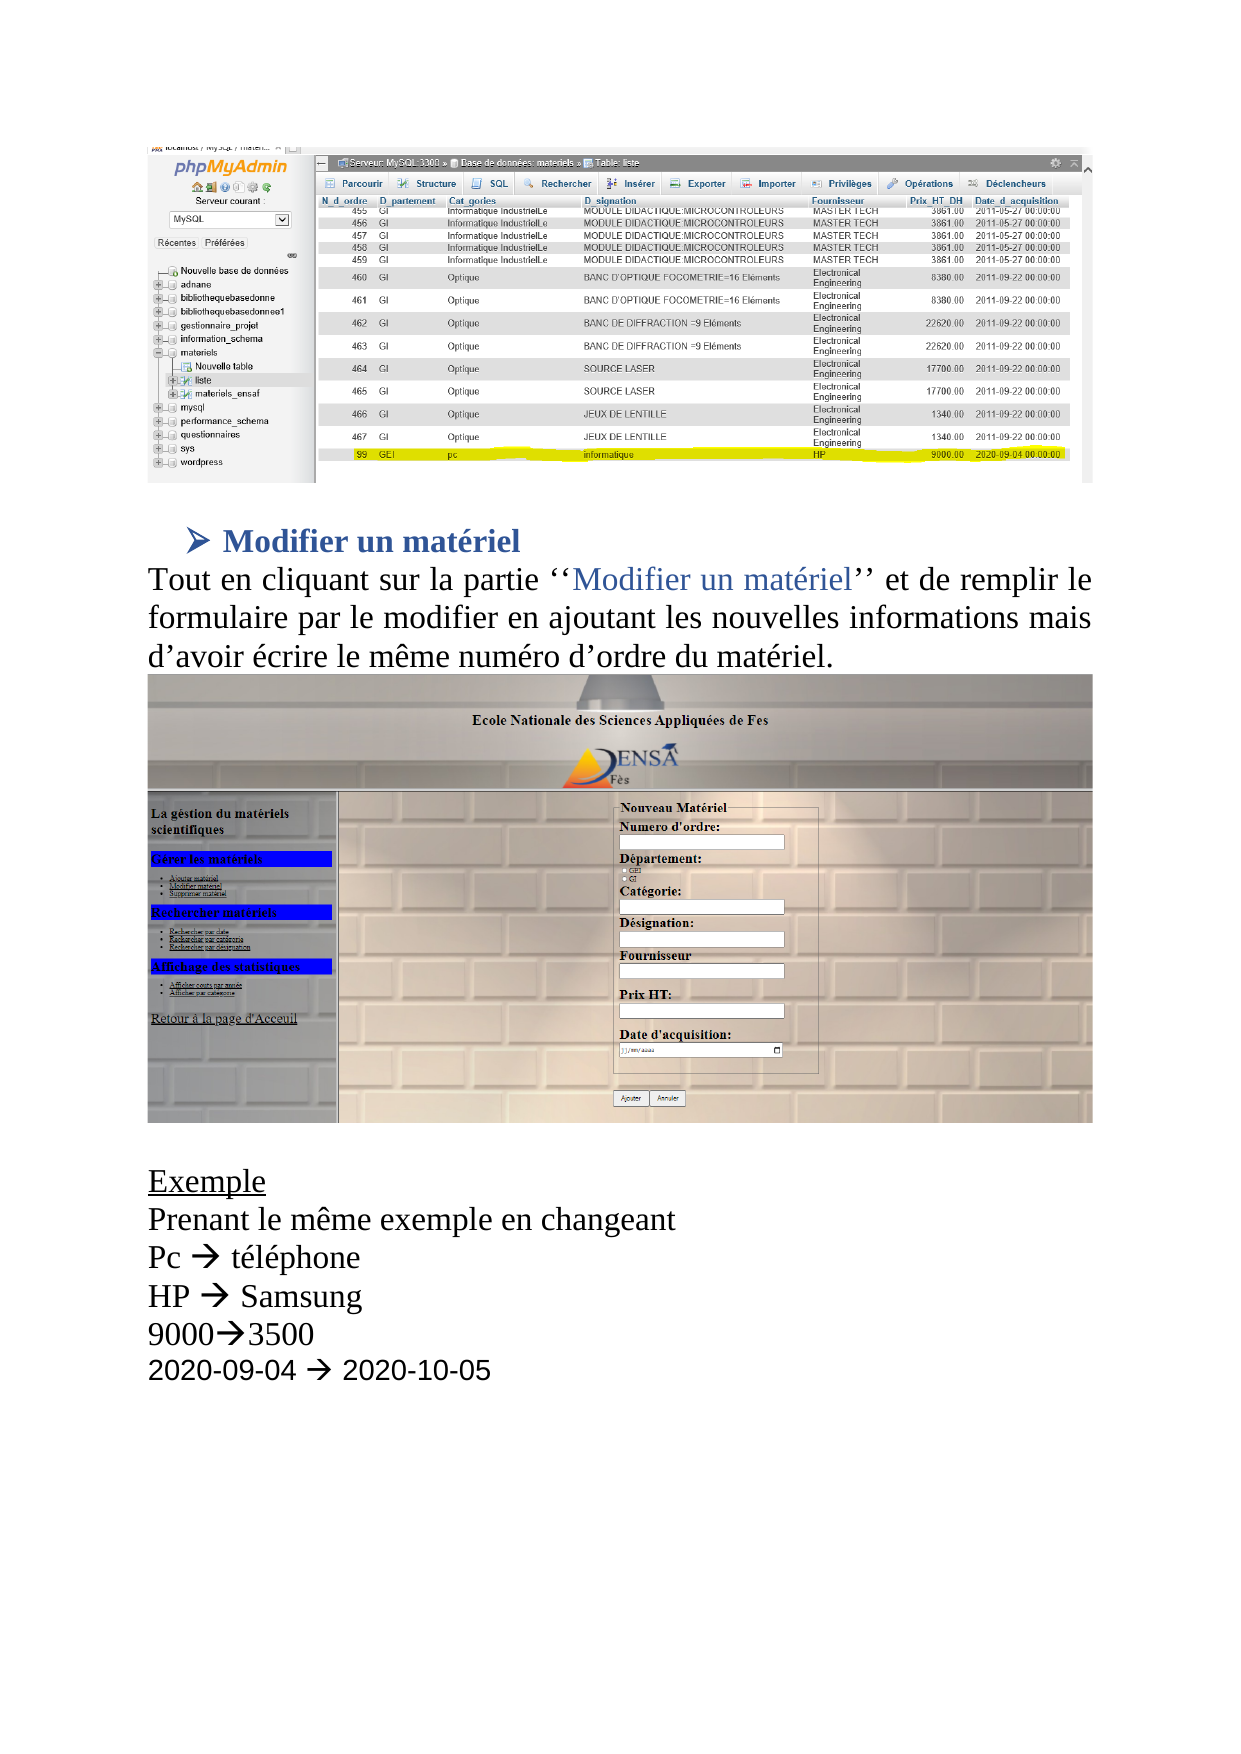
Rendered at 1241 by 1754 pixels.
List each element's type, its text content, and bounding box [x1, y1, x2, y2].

text Tout en cliquant sur la partie ‘‘Modifier un matériel’’ et de remplir le formulaire par le modifier en ajoutant les nouvelles informations mais d’avoir écrire le même numéro d’ordre du matériel. [148, 559, 1093, 674]
text Exemple [148, 1161, 1093, 1199]
list Modifier un matériel [185, 521, 1093, 559]
picture [147, 147, 1093, 483]
text HP Samsung [148, 1276, 1093, 1314]
text Prenant le même exemple en changeant [148, 1199, 1093, 1238]
picture [147, 674, 1093, 1123]
text 90003500 [148, 1314, 1093, 1353]
text Pc téléphone [148, 1238, 1093, 1276]
text 2020-09-04 2020-10-05 [148, 1353, 1093, 1386]
